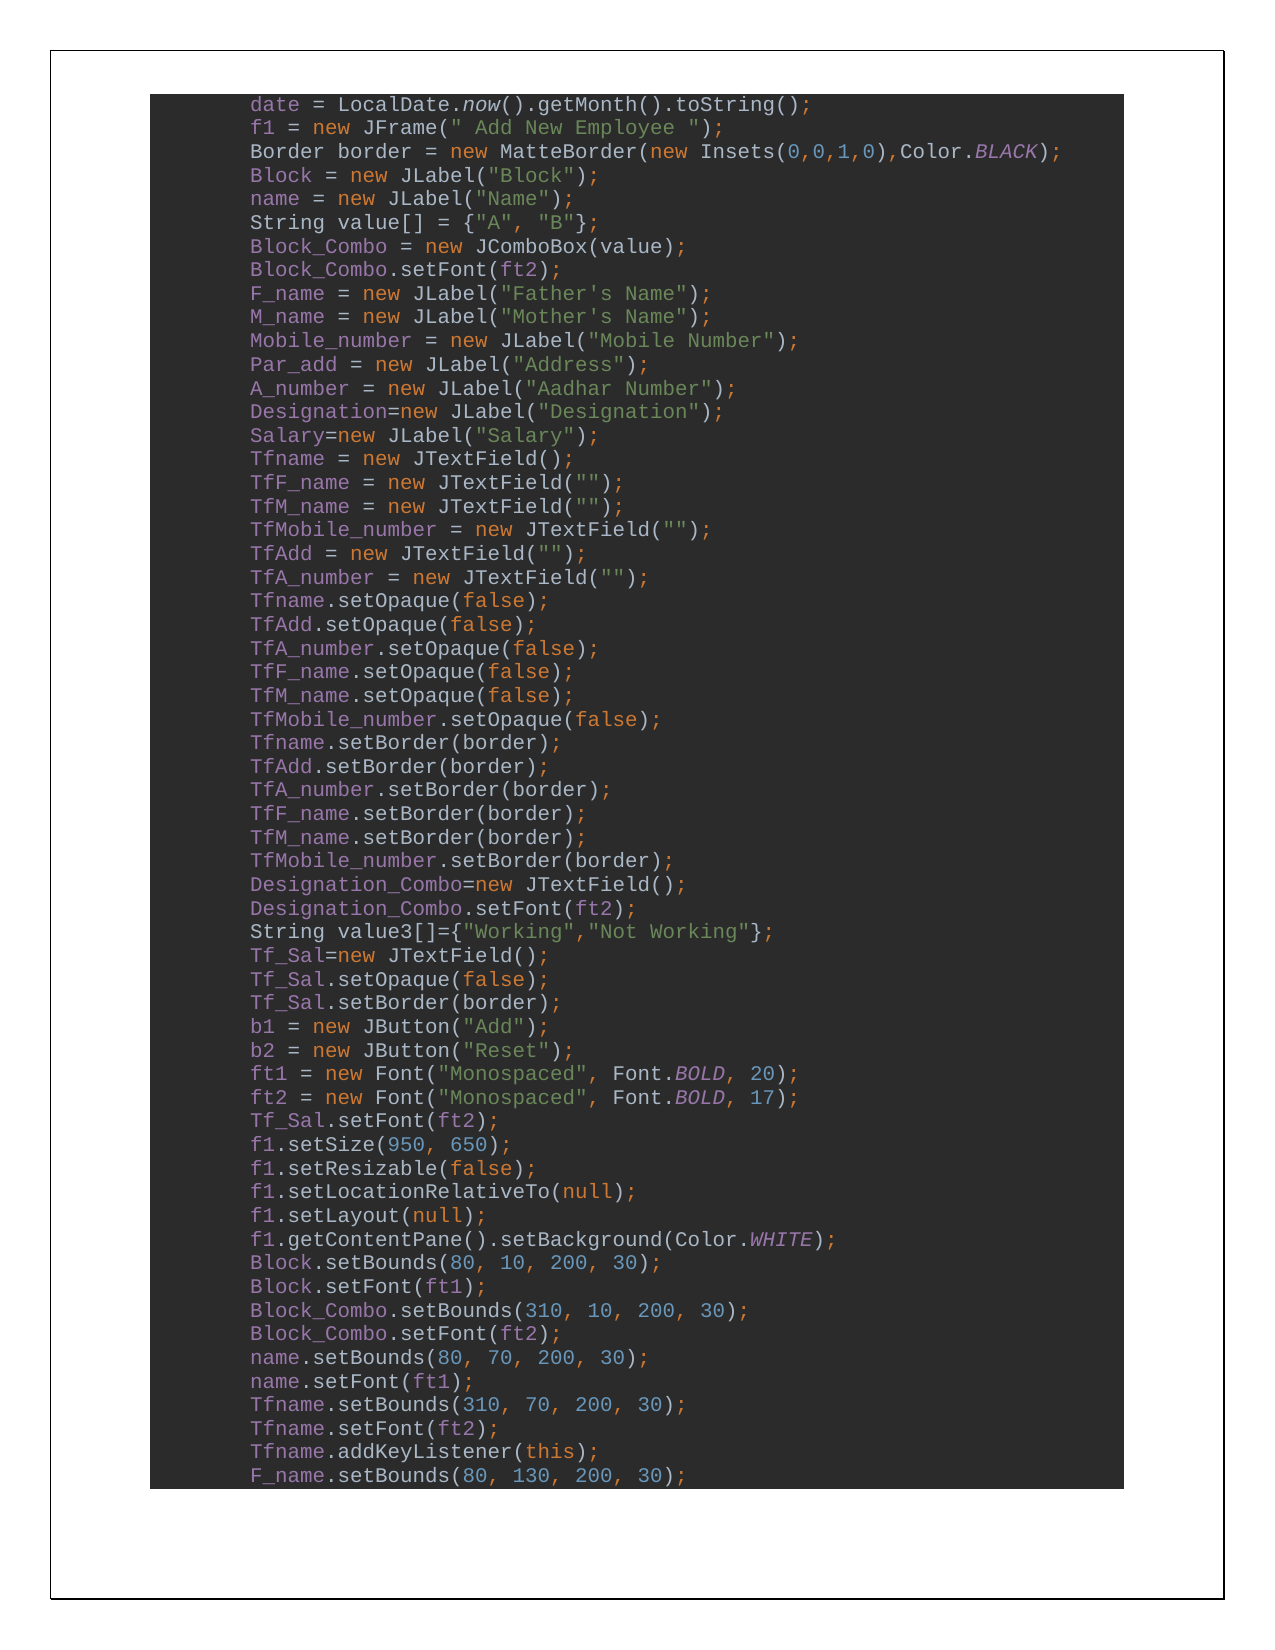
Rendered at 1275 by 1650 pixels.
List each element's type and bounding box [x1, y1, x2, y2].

text [150, 94, 1124, 1489]
